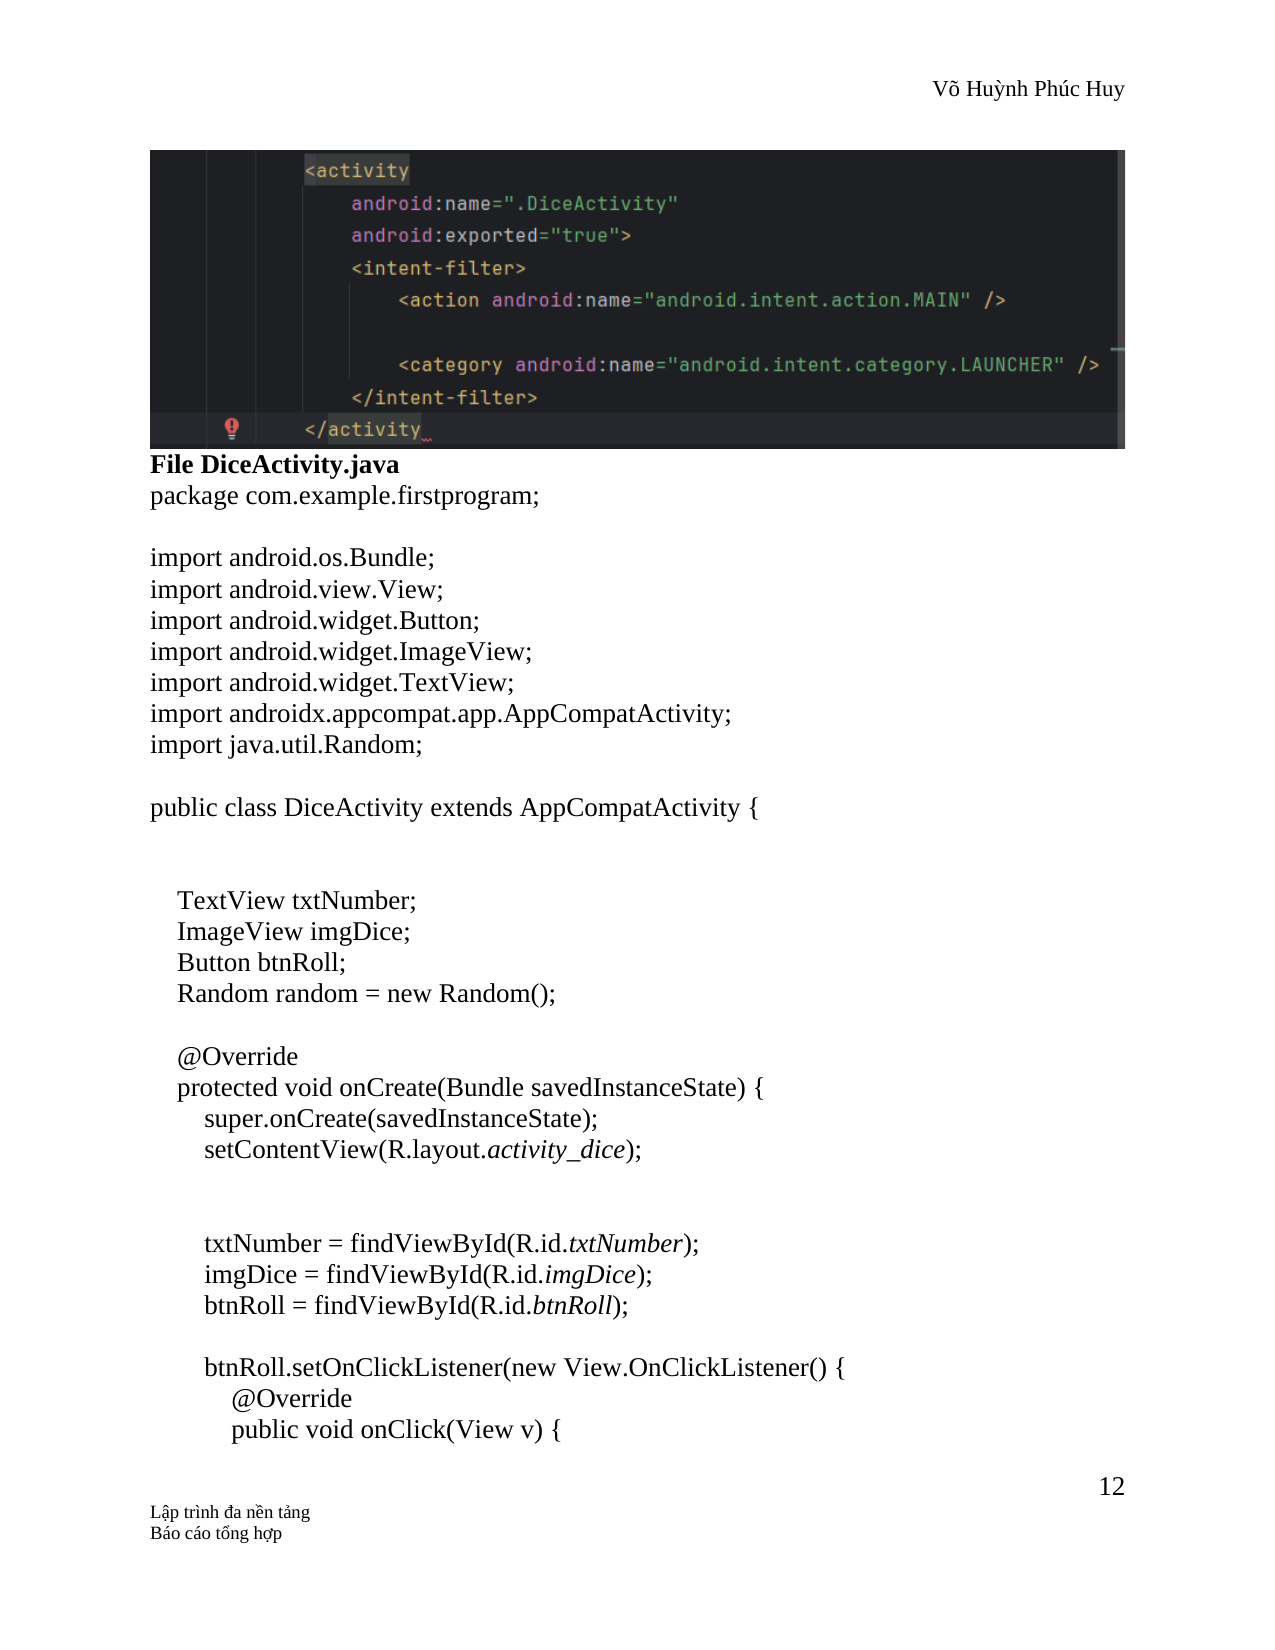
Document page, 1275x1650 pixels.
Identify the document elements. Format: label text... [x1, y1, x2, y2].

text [150, 479, 1125, 1445]
text File DiceActivity.java [150, 449, 1125, 479]
picture [150, 150, 1125, 449]
